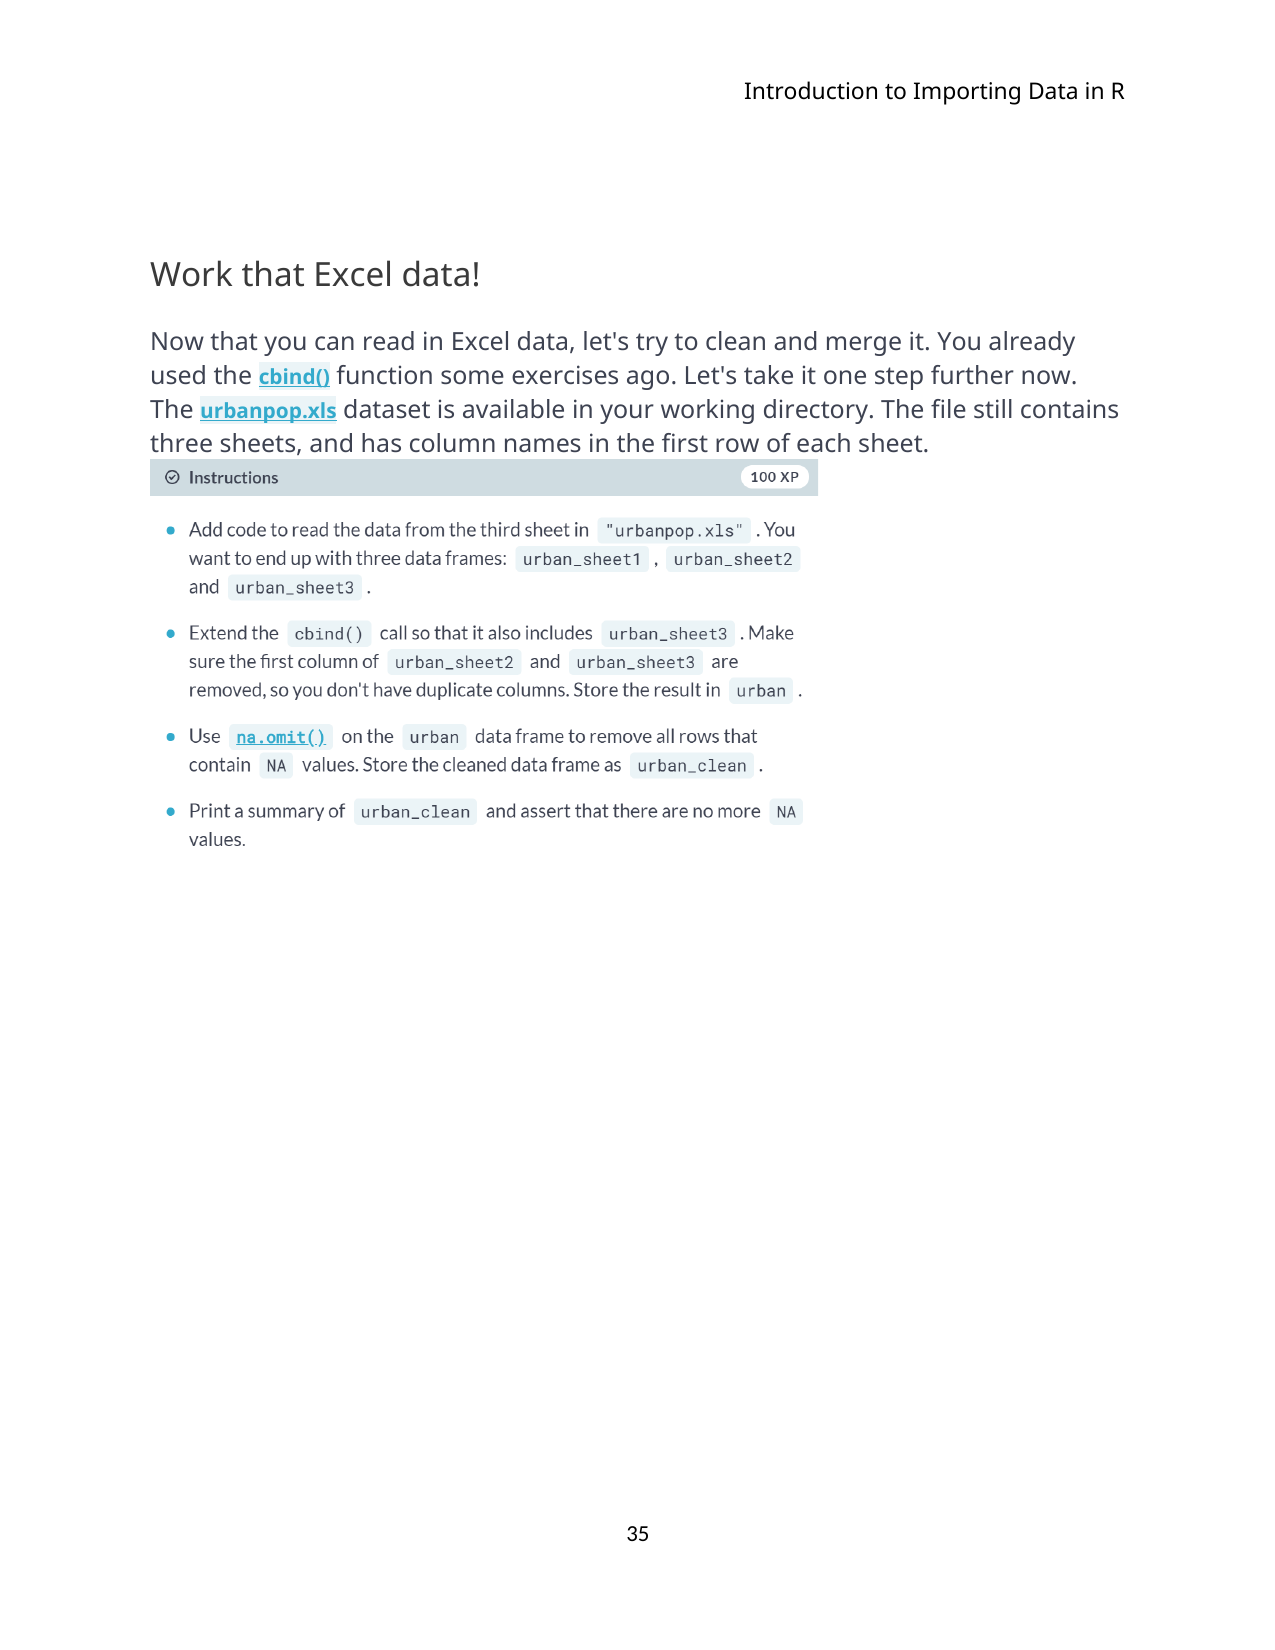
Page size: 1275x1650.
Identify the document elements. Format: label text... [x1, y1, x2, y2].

text Now that you can read in Excel data, let's try to clean and merge it. You already used the cbind() function some exercises ago. Let's take it one step further now. [150, 323, 1125, 391]
text The urbanpop.xls dataset is available in your working directory. The file still contains three sheets, and has column names in the first row of each sheet. [150, 391, 1125, 459]
subtitle Work that Excel data! [150, 251, 1125, 296]
picture [150, 459, 819, 863]
